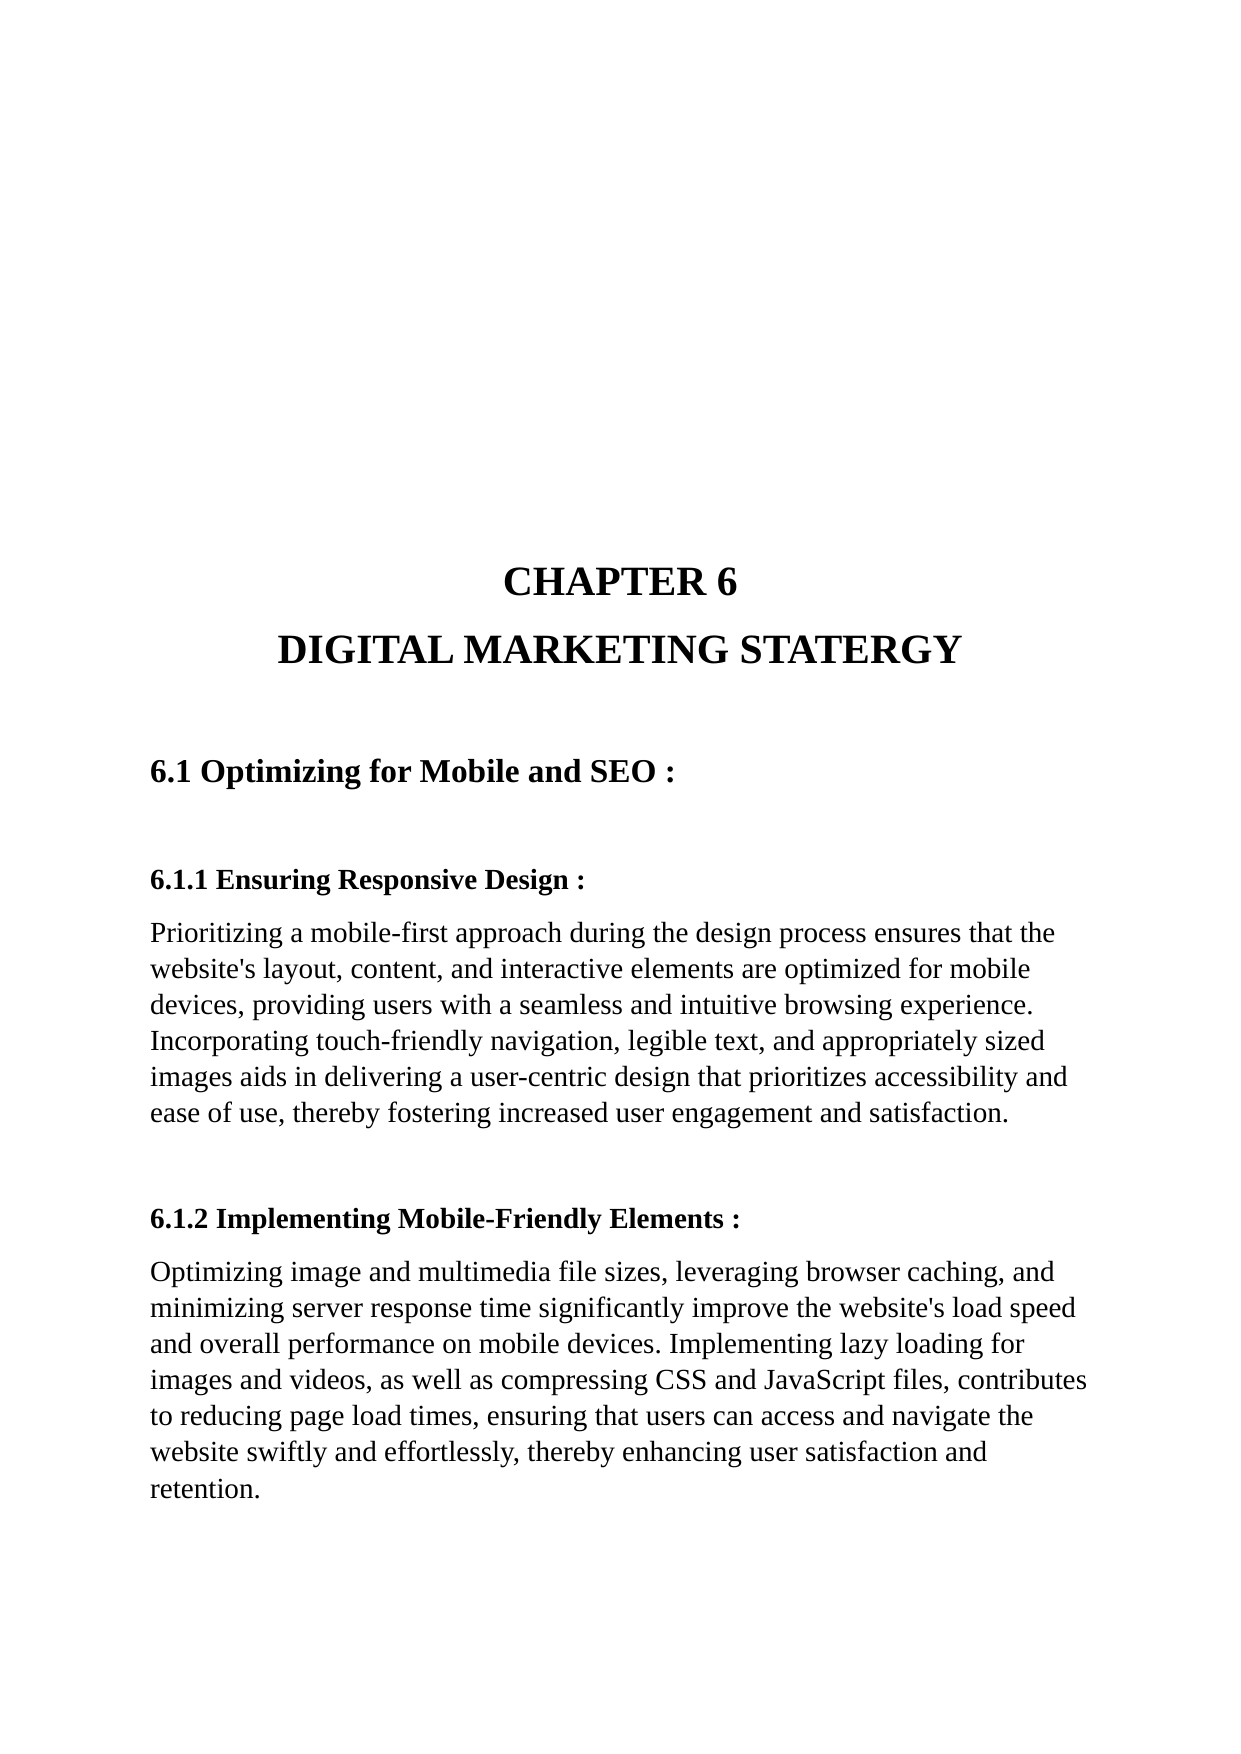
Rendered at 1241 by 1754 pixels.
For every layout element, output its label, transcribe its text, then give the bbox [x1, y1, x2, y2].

text DIGITAL MARKETING STATERGY [150, 625, 1090, 673]
text Prioritizing a mobile-first approach during the design process ensures that the website's layout, content, and interactive elements are optimized for mobile devices, providing users with a seamless and intuitive browsing experience. Incorporating touch-friendly navigation, legible text, and appropriately sized images aids in delivering a user-centric design that prioritizes accessibility and ease of use, thereby fostering increased user engagement and satisfaction. [150, 915, 1090, 1129]
text 6.1.2 Implementing Mobile-Friendly Elements : [150, 1201, 1090, 1234]
text Optimizing image and multimedia file sizes, leveraging browser caching, and minimizing server response time significantly improve the website's load speed and overall performance on mobile devices. Implementing lazy loading for images and videos, as well as compressing CSS and JavaScript files, contributes to reducing page load times, ensuring that users can access and navigate the website swiftly and effortlessly, thereby enhancing user satisfaction and retention. [150, 1254, 1090, 1504]
text CHAPTER 6 [150, 556, 1090, 604]
text 6.1 Optimizing for Mobile and SEO : [150, 751, 1090, 789]
text 6.1.1 Ensuring Responsive Design : [150, 862, 1090, 895]
